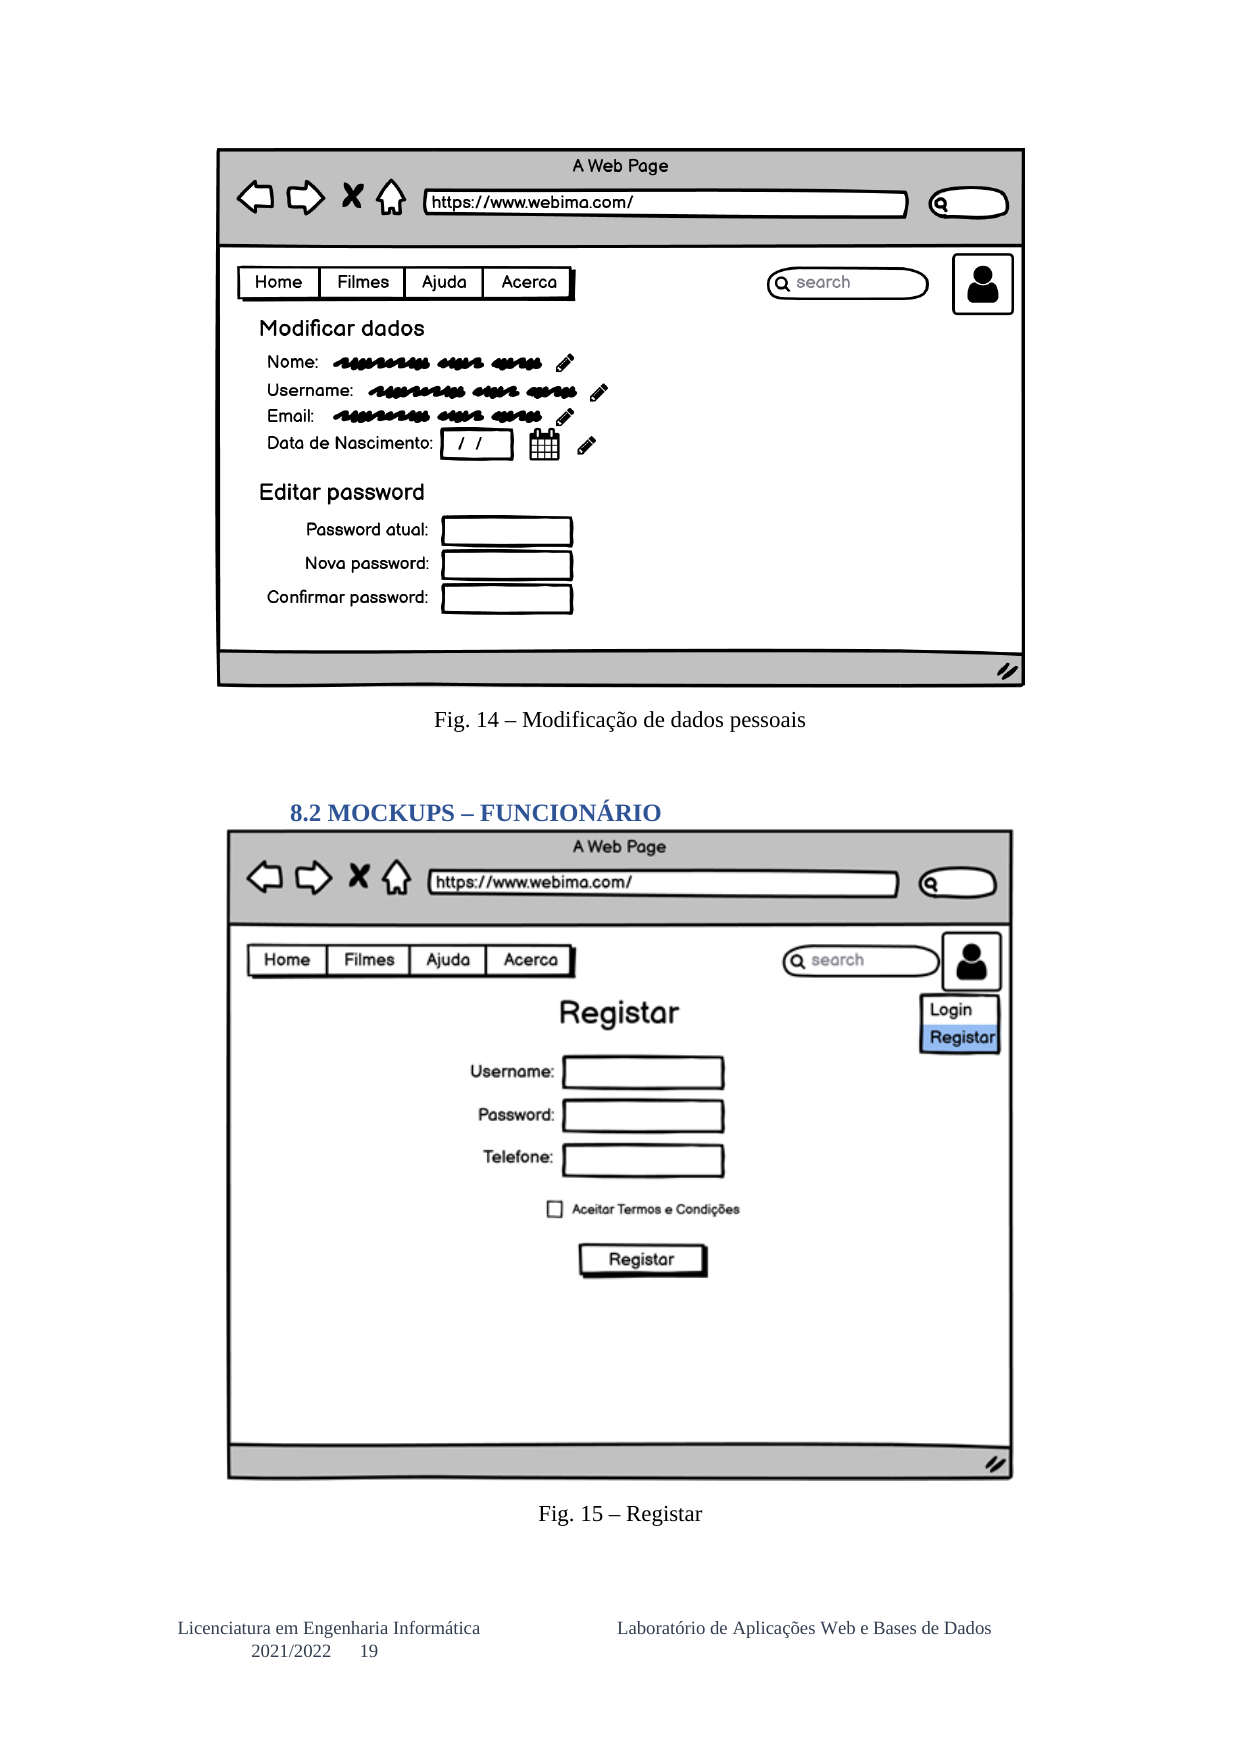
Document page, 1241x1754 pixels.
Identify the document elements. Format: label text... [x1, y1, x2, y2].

picture [215, 147, 1025, 688]
picture [226, 829, 1014, 1481]
list MOCKUPS – FUNCIONÁRIO [290, 798, 1063, 827]
text Fig. 14 – Modificação de dados pessoais [177, 706, 1063, 733]
text Fig. 15 – Registar [177, 1499, 1063, 1526]
